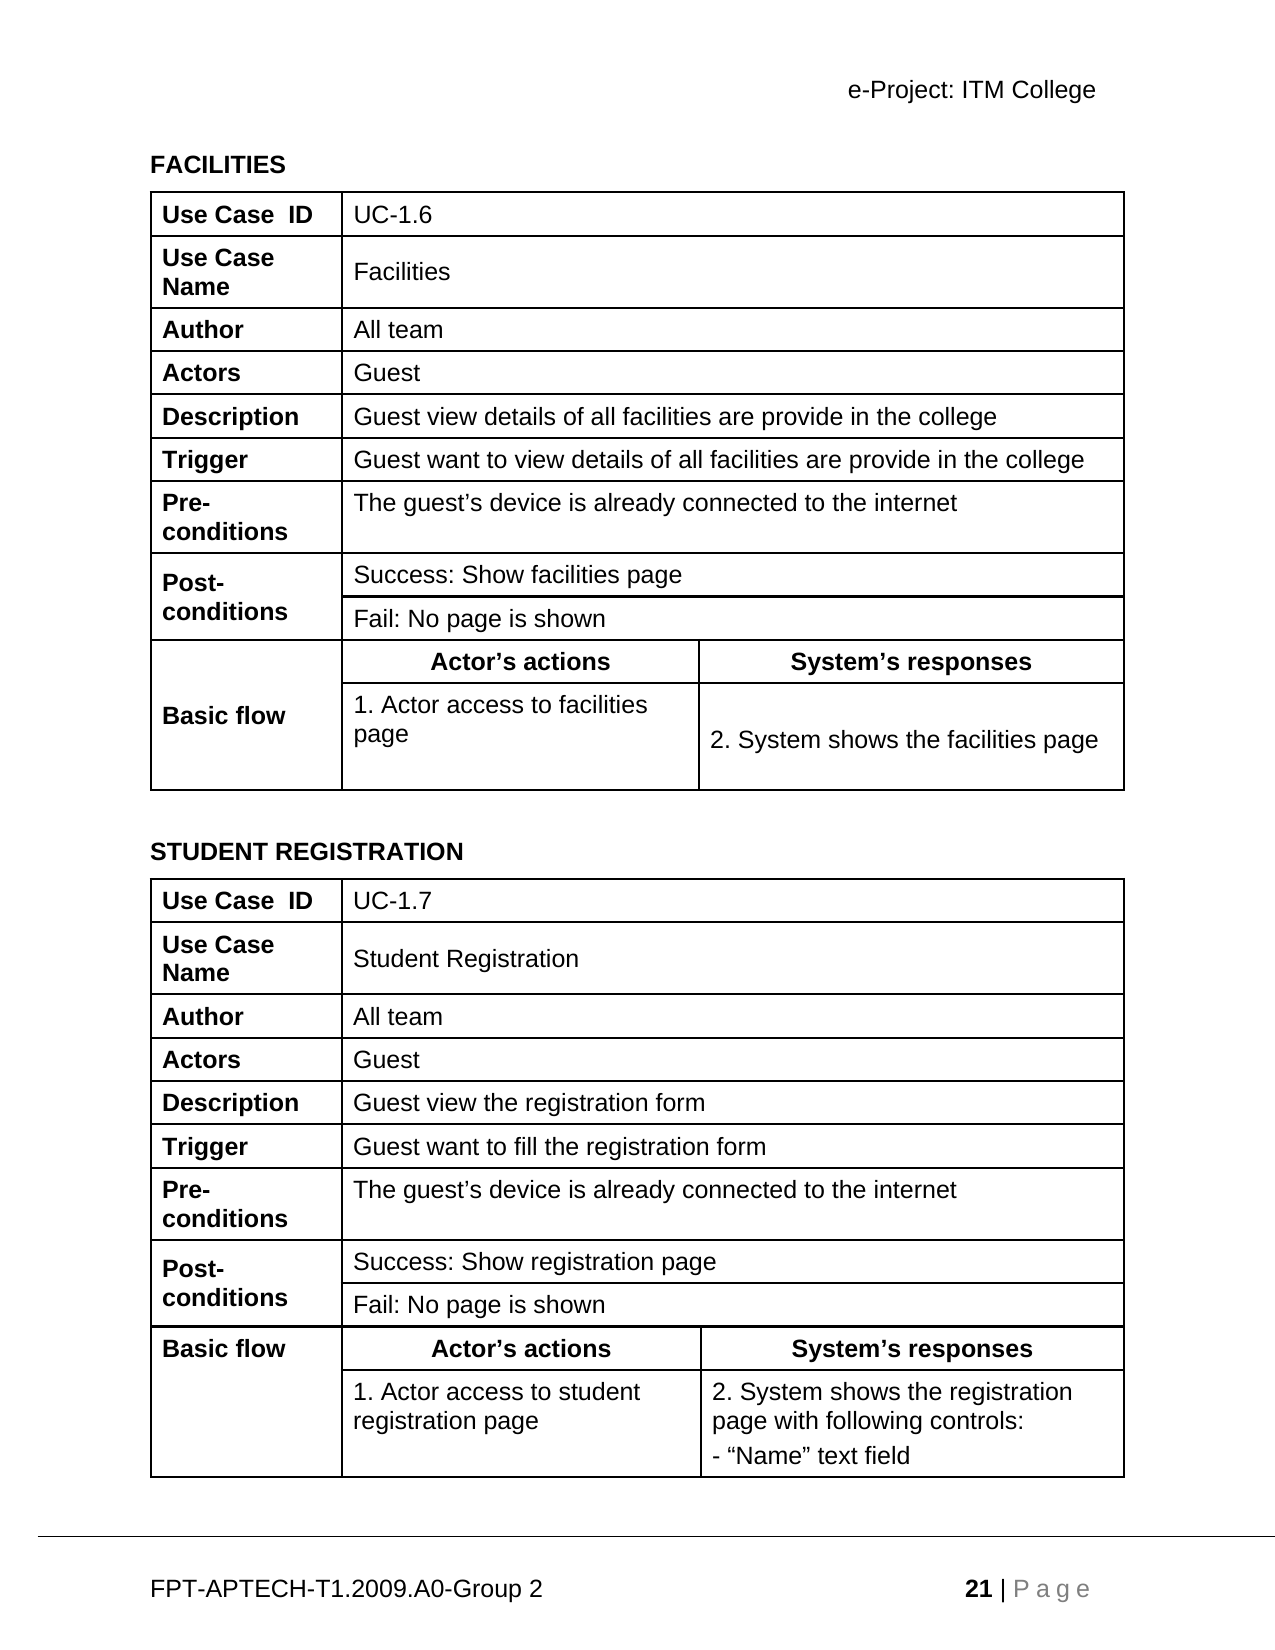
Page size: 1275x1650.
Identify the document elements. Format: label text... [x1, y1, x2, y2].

table_cell Author [152, 995, 341, 1037]
table_cell Trigger [152, 1125, 341, 1167]
table_cell Basic flow [152, 1328, 341, 1476]
table_cell Fail: No page is shown [343, 1284, 1123, 1325]
table_cell Post-conditions [152, 1241, 341, 1325]
table_cell Author [152, 309, 341, 350]
table_header UC-1.7 [343, 880, 1123, 921]
table_cell 1. Actor access to facilities page [343, 684, 698, 789]
table_cell Actors [152, 352, 341, 393]
table_cell Basic flow [152, 641, 341, 789]
table_cell Trigger [152, 439, 341, 480]
table_header Use Case ID [152, 880, 341, 921]
table_cell Guest want to view details of all facilities are provide in the college [343, 439, 1123, 480]
subtitle FACILITIES [150, 150, 1125, 179]
subtitle STUDENT REGISTRATION [150, 837, 1125, 865]
table_cell Guest view the registration form [343, 1082, 1123, 1123]
table_cell The guest’s device is already connected to the internet [343, 1169, 1123, 1239]
table_cell Post-conditions [152, 554, 341, 639]
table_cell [702, 1371, 1123, 1476]
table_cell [343, 1371, 700, 1476]
table_cell Use Case Name [152, 923, 341, 993]
table_cell Actor’s actions [343, 641, 698, 682]
table_header UC-1.6 [343, 193, 1123, 234]
table_cell Pre-conditions [152, 482, 341, 552]
table_cell Description [152, 1082, 341, 1123]
table_cell The guest’s device is already connected to the internet [343, 482, 1123, 552]
table_cell Actors [152, 1039, 341, 1080]
table_cell Guest want to fill the registration form [343, 1125, 1123, 1167]
table_cell Guest [343, 352, 1123, 393]
table_cell Facilities [343, 237, 1123, 307]
table_cell System’s responses [700, 641, 1123, 682]
table_cell Success: Show registration page [343, 1241, 1123, 1282]
table_cell System’s responses [702, 1328, 1123, 1369]
table_header Use Case ID [152, 193, 341, 234]
table_cell Description [152, 395, 341, 437]
table_cell Fail: No page is shown [343, 598, 1123, 639]
table_cell Success: Show facilities page [343, 554, 1123, 595]
table_cell Use Case Name [152, 237, 341, 307]
table_cell All team [343, 995, 1123, 1037]
table_cell 2. System shows the facilities page [700, 684, 1123, 789]
table_cell Guest view details of all facilities are provide in the college [343, 395, 1123, 437]
table_cell Actor’s actions [343, 1328, 700, 1369]
table_cell All team [343, 309, 1123, 350]
table_cell Guest [343, 1039, 1123, 1080]
table_cell Student Registration [343, 923, 1123, 993]
table_cell Pre-conditions [152, 1169, 341, 1239]
